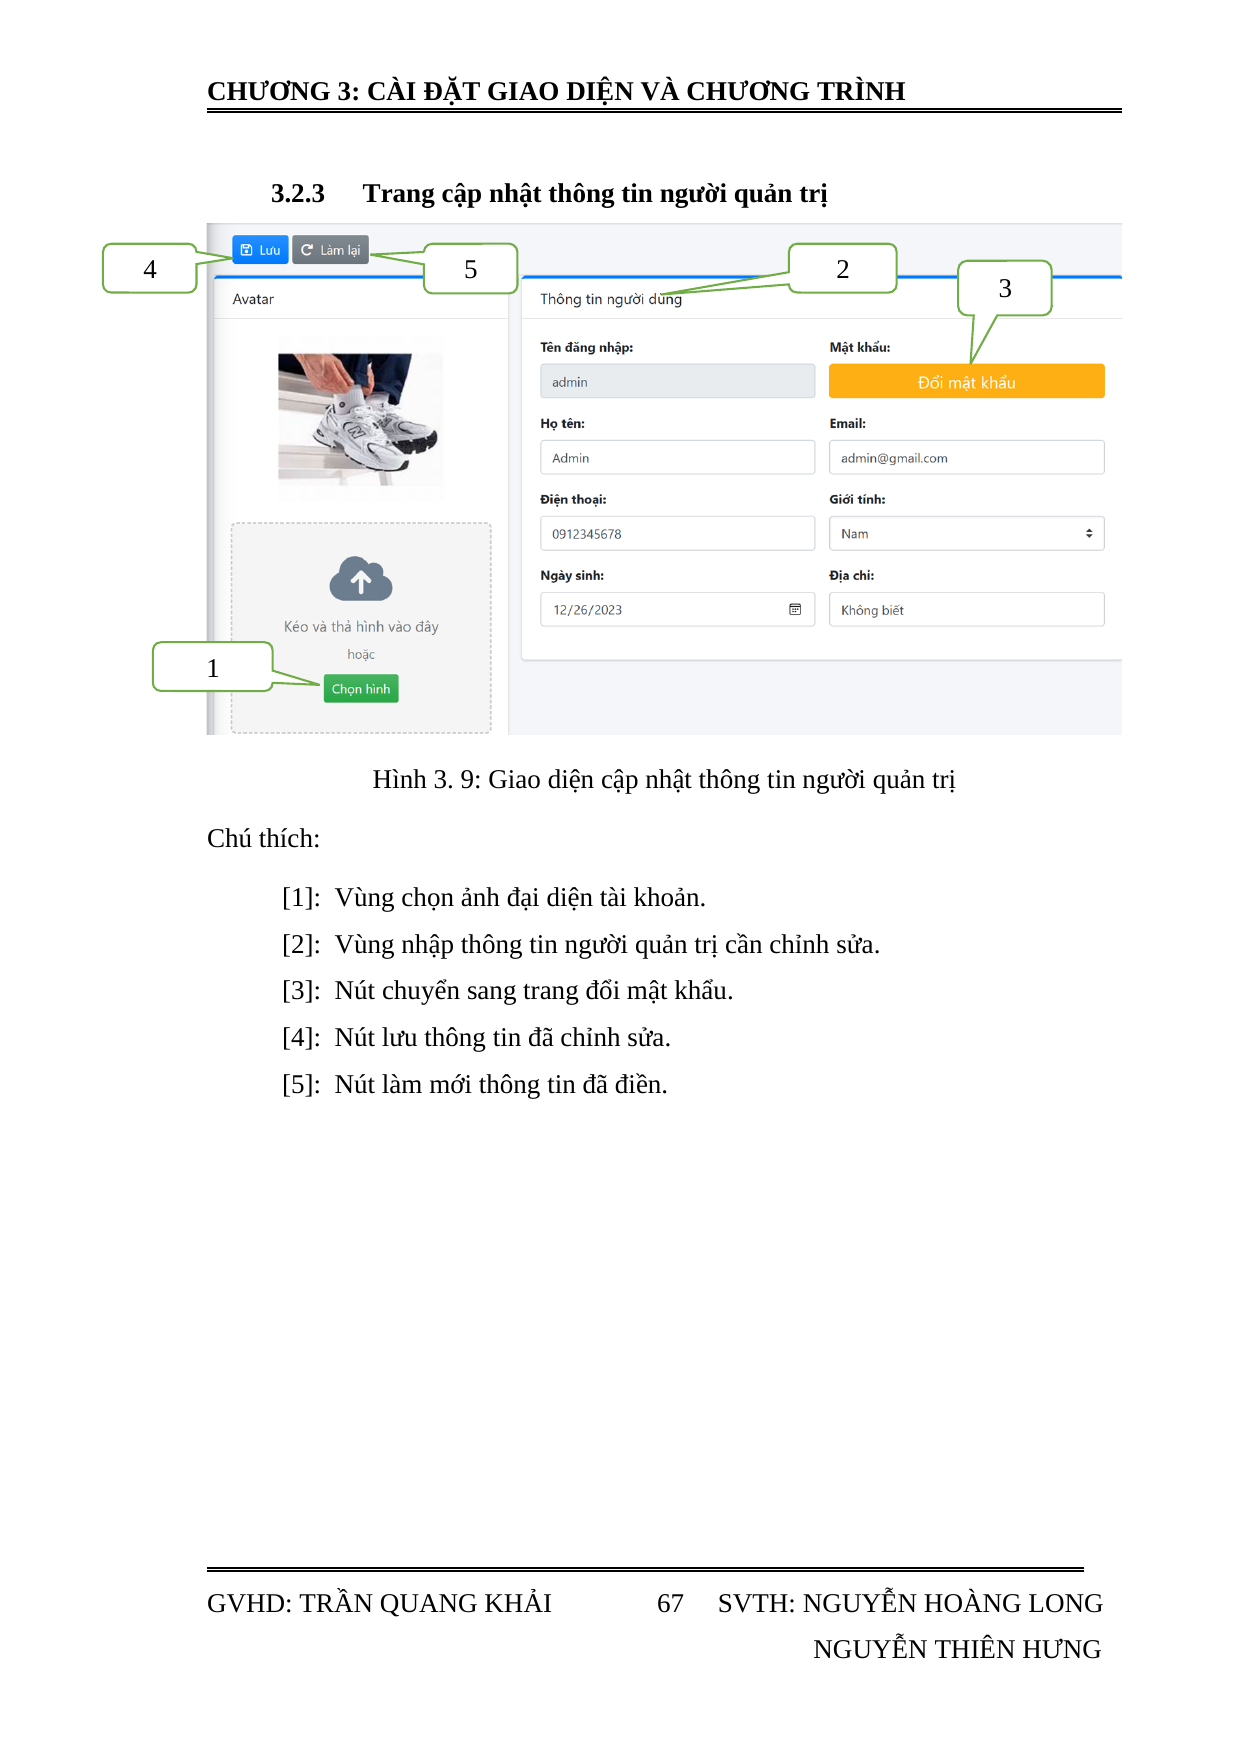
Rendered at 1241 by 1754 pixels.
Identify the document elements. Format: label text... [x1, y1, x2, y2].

picture [206, 223, 1123, 735]
list Vùng chọn ảnh đại diện tài khoản. [282, 881, 1122, 912]
list Nút chuyển sang trang đổi mật khẩu. [282, 974, 1122, 1006]
list Vùng nhập thông tin người quản trị cần chỉnh sửa. [282, 928, 1122, 959]
list Nút làm mới thông tin đã điền. [282, 1068, 1122, 1099]
list Trang cập nhật thông tin người quản trị [325, 177, 1122, 208]
text Chú thích: [207, 822, 1122, 853]
list Nút lưu thông tin đã chỉnh sửa. [282, 1021, 1122, 1052]
text Hình 3. 9: Giao diện cập nhật thông tin người quản trị [207, 763, 1122, 794]
